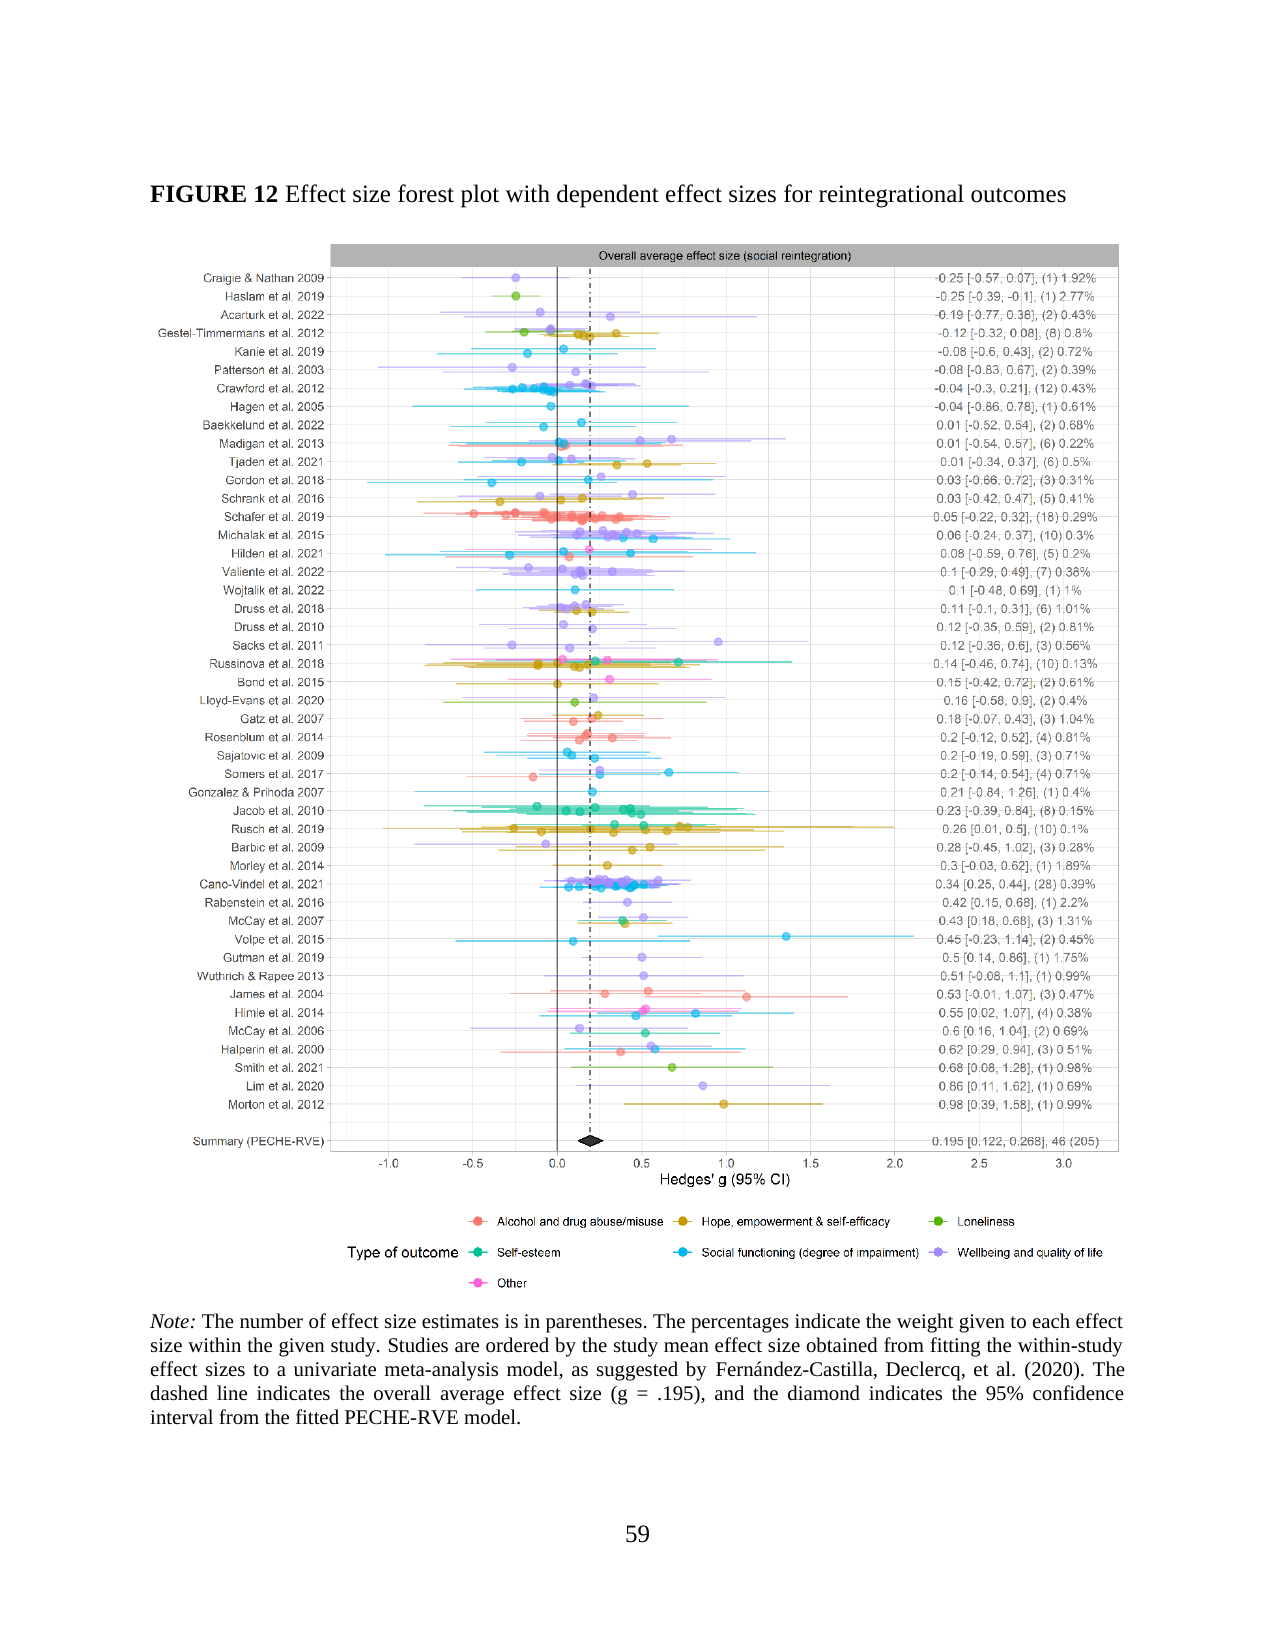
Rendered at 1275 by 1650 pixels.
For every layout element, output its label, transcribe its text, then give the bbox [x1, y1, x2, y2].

text FIGURE 12 Effect size forest plot with dependent effect sizes for reintegrational outcomes [150, 179, 1125, 207]
picture [150, 236, 1125, 1309]
text Note: The number of effect size estimates is in parentheses. The percentages indicate the weight given to each effect size within the given study. Studies are ordered by the study mean effect size obtained from fitting the within-study effect sizes to a univariate meta-analysis model, as suggested by Fernández-Castilla, Declercq, et al. (2020). The dashed line indicates the overall average effect size (g = .195), and the diamond indicates the 95% confidence interval from the fitted PECHE-RVE model. [150, 1309, 1125, 1429]
